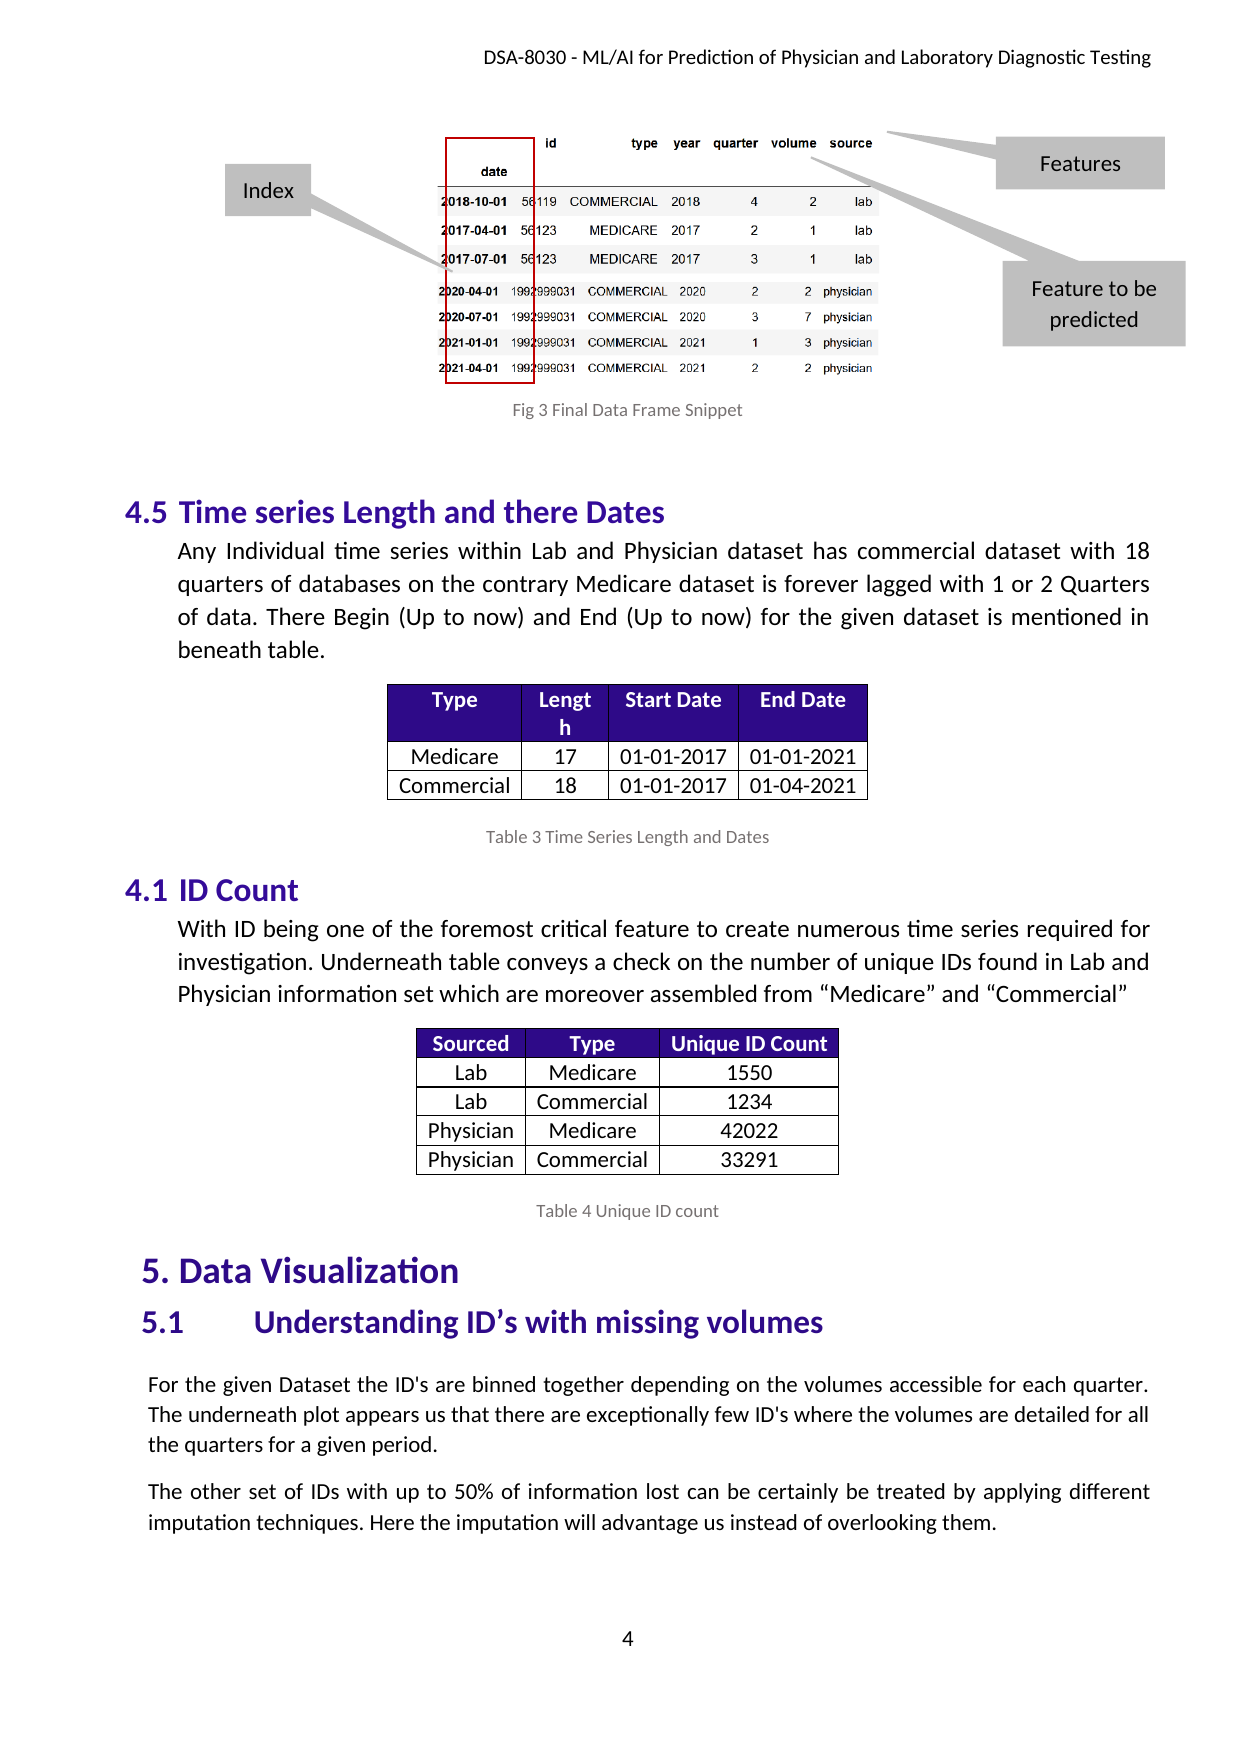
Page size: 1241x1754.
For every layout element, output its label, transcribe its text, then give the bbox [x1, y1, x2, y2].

table_cell Physician [417, 1116, 525, 1144]
text For the given Dataset the ID's are binned together depending on the volumes accessible for each quarter. The underneath plot appears us that there are exceptionally few ID's where the volumes are detailed for all the quarters for a given period. [148, 1370, 1152, 1458]
subtitle ID Count [125, 869, 1152, 909]
table_header Unique ID Count [660, 1029, 838, 1057]
table_cell 18 [522, 771, 608, 799]
table_cell 01-01-2021 [739, 742, 867, 770]
table_header End Date [739, 685, 867, 741]
table_cell 01-01-2017 [609, 771, 738, 799]
text The other set of IDs with up to 50% of information lost can be certainly be treated by applying different imputation techniques. Here the imputation will advantage us instead of overlooking them. [148, 1477, 1152, 1536]
table_cell Lab [417, 1088, 525, 1115]
table_header Length [522, 685, 608, 741]
table_cell Commercial [526, 1146, 659, 1173]
table_cell Medicare [388, 742, 521, 770]
subtitle Time series Length and there Dates [125, 492, 1152, 532]
text Table 4 Unique ID count [103, 1199, 1152, 1222]
table_cell Medicare [526, 1058, 659, 1086]
text Table 3 Time Series Length and Dates [103, 825, 1152, 848]
table_header Start Date [609, 685, 738, 741]
picture [447, 139, 533, 380]
table_cell Commercial [526, 1088, 659, 1115]
table_cell 01-04-2021 [739, 771, 867, 799]
table_header Sourced [417, 1029, 525, 1057]
table_cell 1234 [660, 1088, 838, 1115]
subtitle Understanding ID’s with missing volumes [141, 1301, 1152, 1342]
table_cell Commercial [388, 771, 521, 799]
picture [437, 132, 892, 380]
table_cell Physician [417, 1146, 525, 1173]
text Any Individual time series within Lab and Physician dataset has commercial dataset with 18 quarters of databases on the contrary Medicare dataset is forever lagged with 1 or 2 Quarters of data. There Begin (Up to now) and End (Up to now) for the given dataset is mentioned in beneath table. [177, 536, 1152, 665]
table_cell 01-01-2017 [609, 742, 738, 770]
text With ID being one of the foremost critical feature to create numerous time series required for investigation. Underneath table conveys a check on the number of unique IDs found in Lab and Physician information set which are moreover assembled from “Medicare” and “Commercial” [177, 913, 1152, 1009]
table_cell 1550 [660, 1058, 838, 1086]
text Fig 3 Final Data Frame Snippet [103, 398, 1152, 421]
table_cell 42022 [660, 1116, 838, 1144]
table_cell Medicare [526, 1116, 659, 1144]
picture [437, 267, 445, 380]
subtitle Data Visualization [141, 1247, 1152, 1293]
table_cell 33291 [660, 1146, 838, 1173]
table_header Type [526, 1029, 659, 1057]
table_cell 17 [522, 742, 608, 770]
table_header Type [388, 685, 521, 741]
table_cell Lab [417, 1058, 525, 1086]
